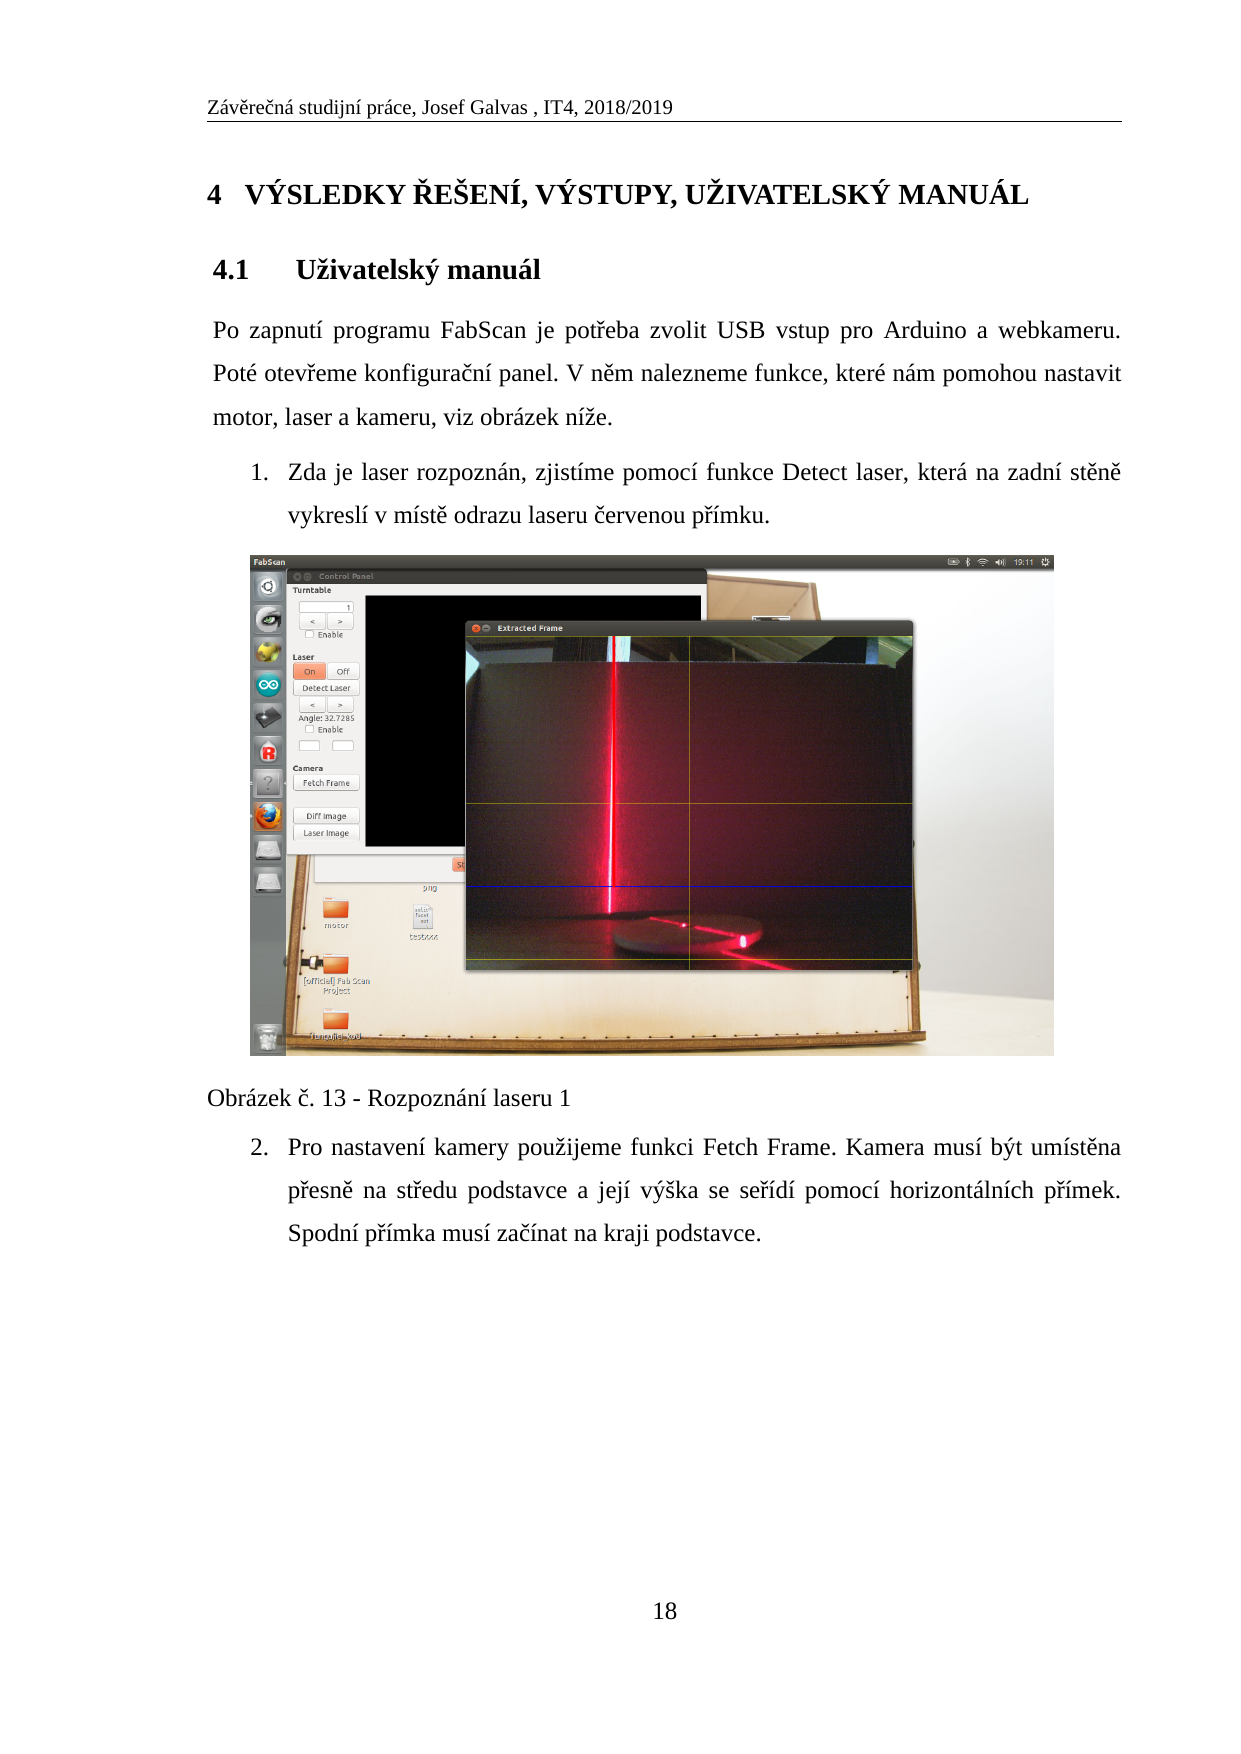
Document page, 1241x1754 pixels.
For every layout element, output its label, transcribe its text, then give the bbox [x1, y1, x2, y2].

subtitle Výsledky řešení, výstupy, uživatelský manuál [207, 177, 1122, 211]
subtitle Uživatelský manuál [213, 252, 1122, 286]
text Obrázek č. 13 - Rozpoznání laseru 1 [207, 1083, 1122, 1112]
list Pro nastavení kamery použijeme funkci Fetch Frame. Kamera musí být umístěna přesně na středu podstavce a její výška se seřídí pomocí horizontálních přímek. Spodní přímka musí začínat na kraji podstavce. [250, 1132, 1122, 1247]
list Zda je laser rozpoznán, zjistíme pomocí funkce Detect laser, která na zadní stěně vykreslí v místě odrazu laseru červenou přímku. [250, 457, 1122, 529]
text Po zapnutí programu FabScan je potřeba zvolit USB vstup pro Arduino a webkameru. Poté otevřeme konfigurační panel. V něm nalezneme funkce, které nám pomohou nastavit motor, laser a kameru, viz obrázek níže. [213, 315, 1122, 430]
picture [250, 555, 1054, 1056]
